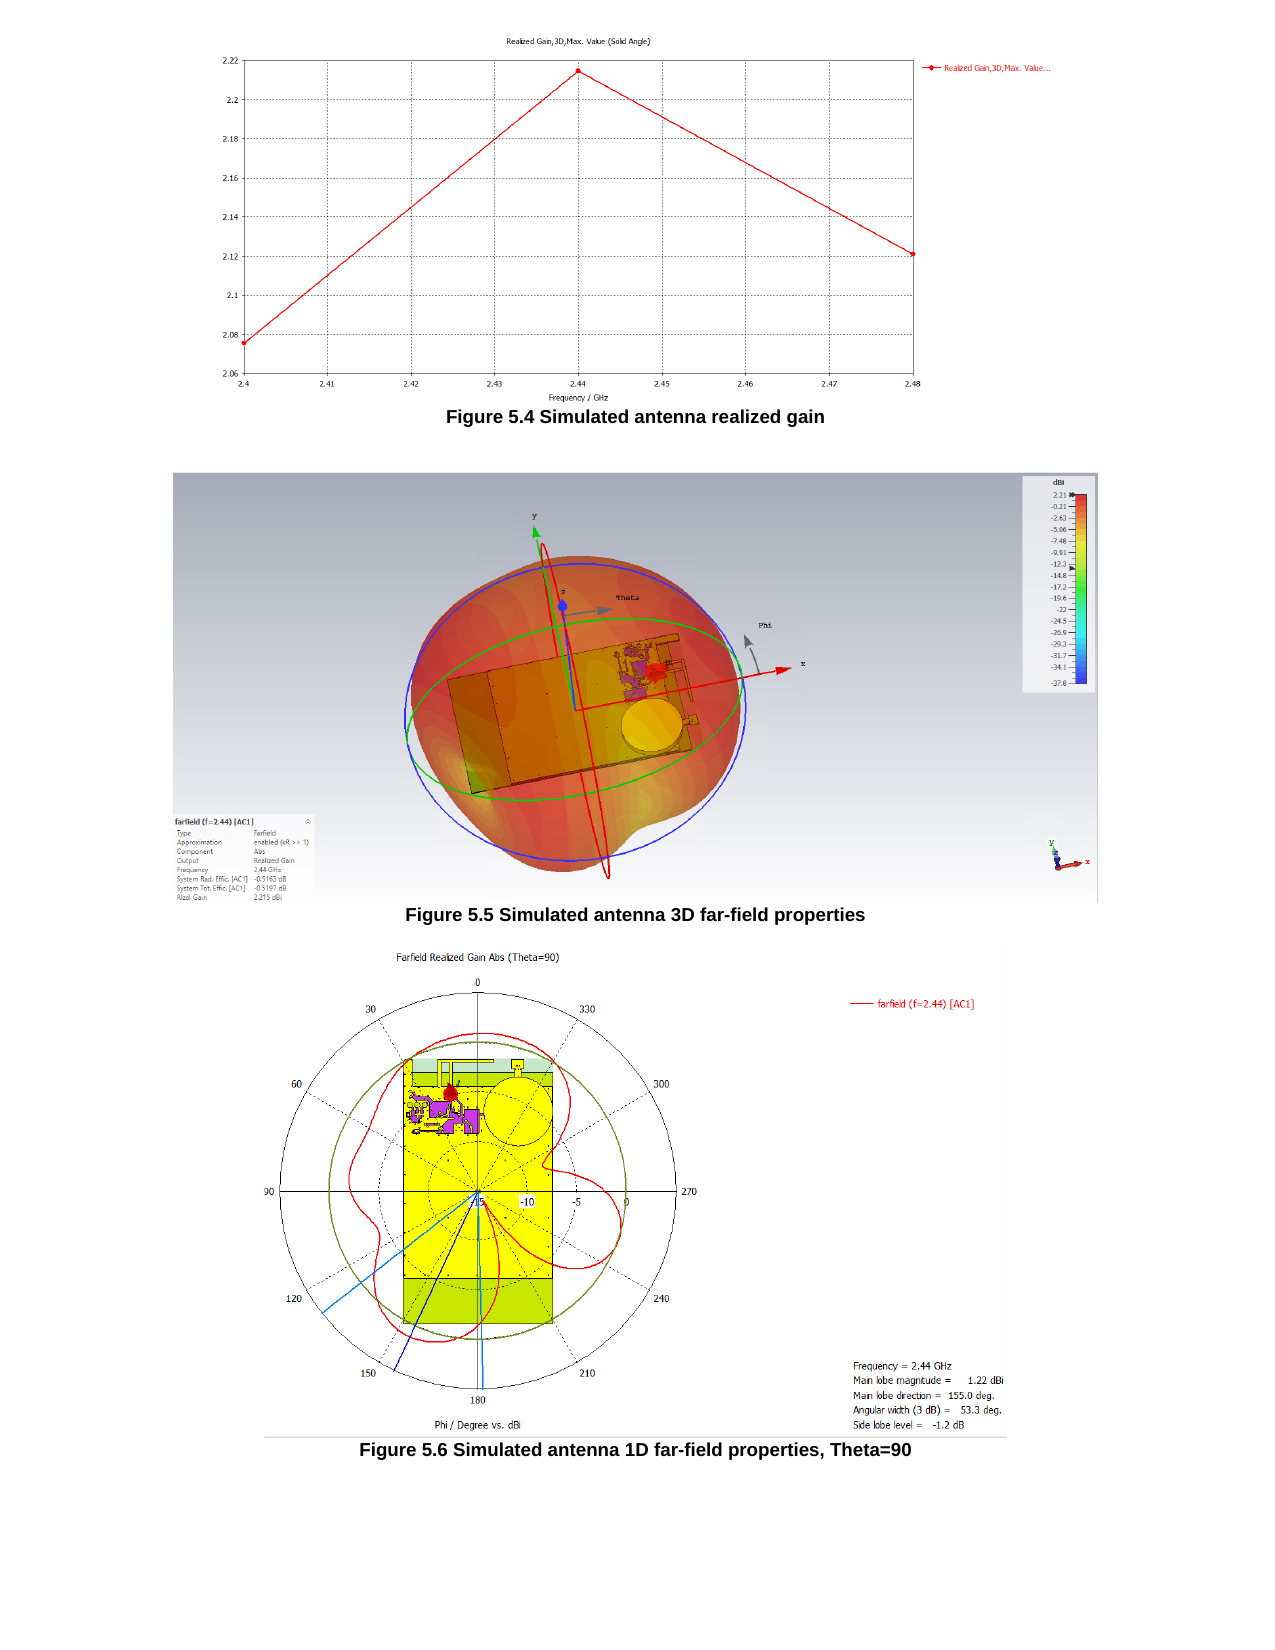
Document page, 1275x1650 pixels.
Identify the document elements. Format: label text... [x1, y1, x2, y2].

text Figure 5.4 Simulated antenna realized gain [100, 405, 1171, 427]
text Figure 5.5 Simulated antenna 3D far-field properties [100, 904, 1171, 925]
text Figure 5.6 Simulated antenna 1D far-field properties, Theta=90 [100, 1439, 1171, 1460]
picture [264, 948, 1007, 1438]
picture [173, 472, 1098, 903]
picture [216, 29, 1055, 405]
